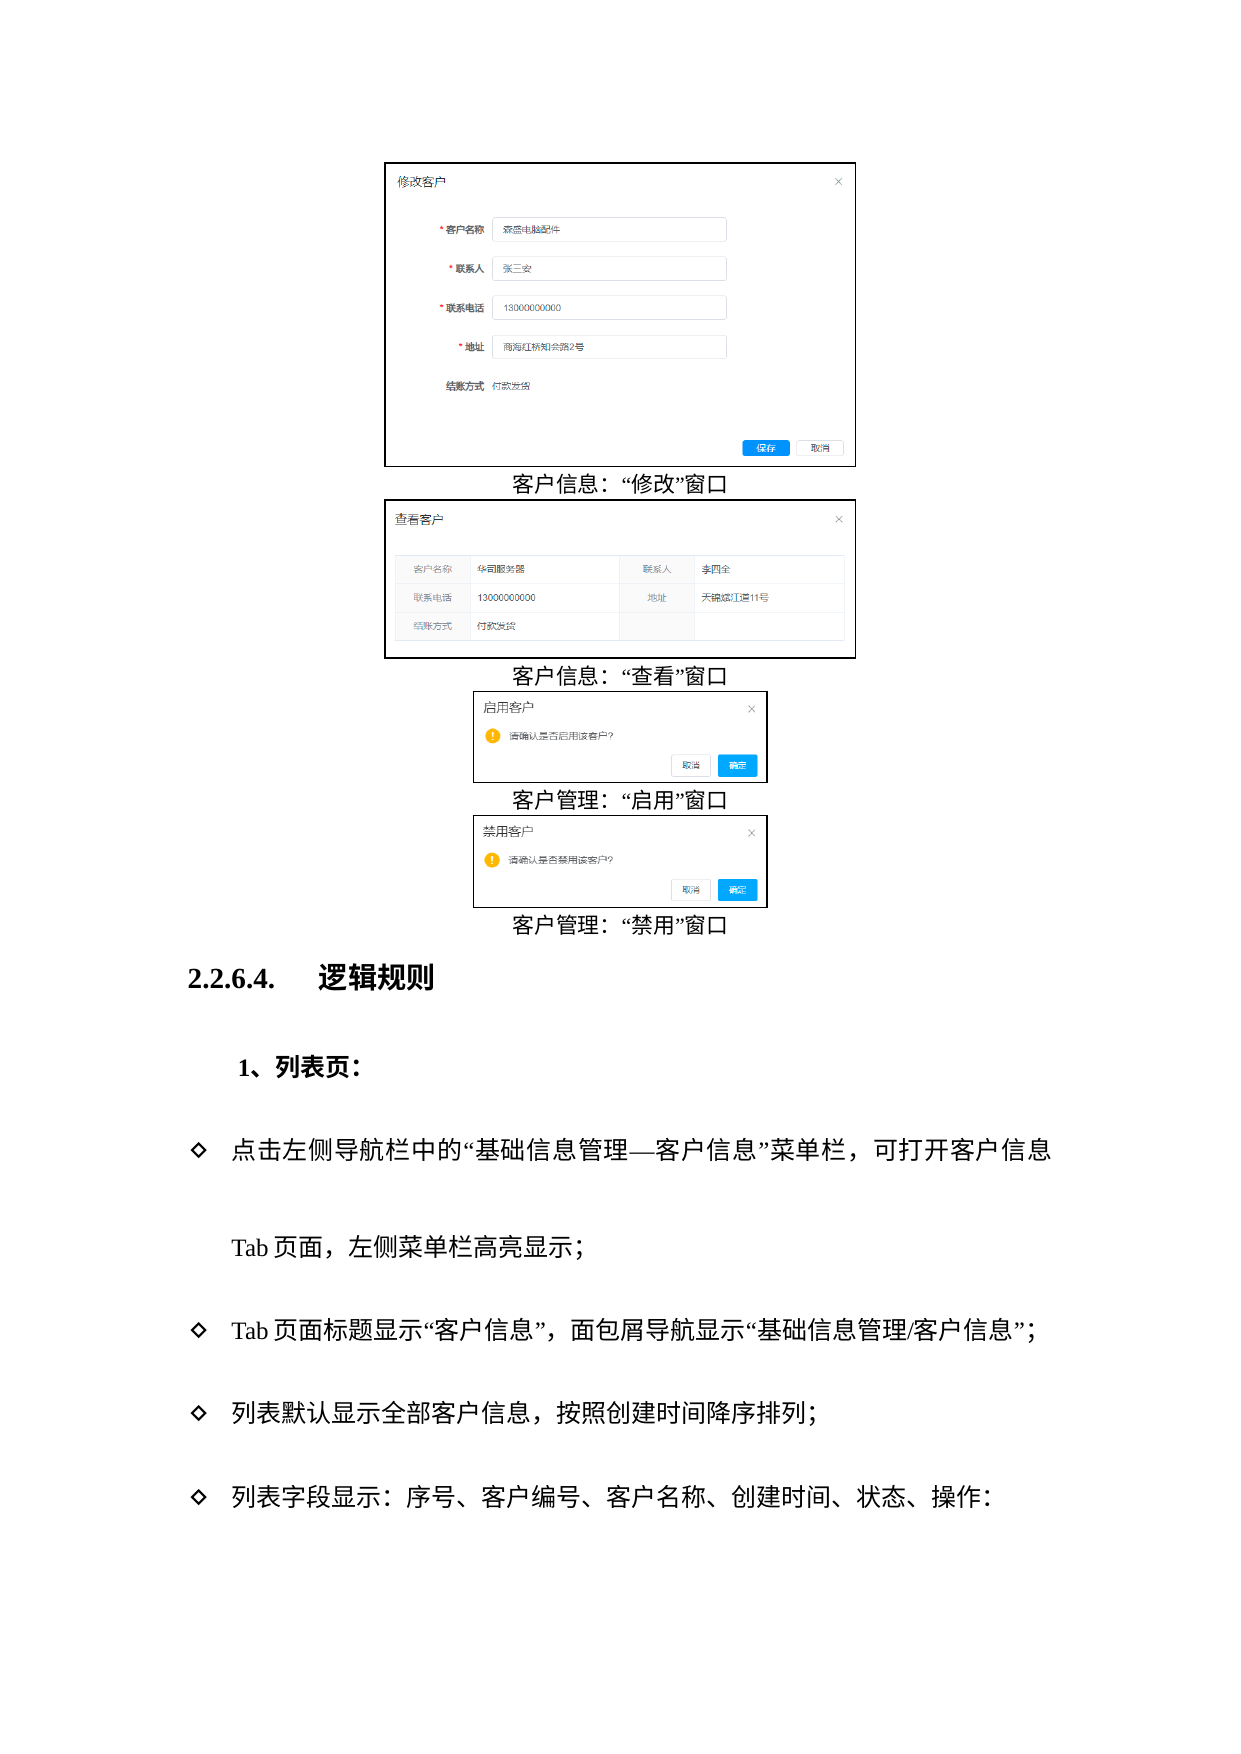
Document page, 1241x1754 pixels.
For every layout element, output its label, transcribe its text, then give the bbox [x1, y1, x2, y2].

text 客户管理：“禁用”窗口 [187, 908, 1053, 940]
list Tab页面标题显示“客户信息”，面包屑导航显示“基础信息管理/客户信息”； [187, 1296, 1053, 1361]
subtitle 逻辑规则 [187, 943, 1053, 1008]
list 列表默认显示全部客户信息，按照创建时间降序排列； [187, 1379, 1053, 1444]
picture [474, 816, 766, 907]
picture [474, 692, 766, 782]
text 客户信息：“修改”窗口 [187, 467, 1053, 499]
list 列表字段显示：序号、客户编号、客户名称、创建时间、状态、操作： [187, 1463, 1053, 1528]
text 客户管理：“启用”窗口 [187, 783, 1053, 815]
list 点击左侧导航栏中的“基础信息管理—客户信息”菜单栏，可打开客户信息Tab页面，左侧菜单栏高亮显示； [187, 1116, 1053, 1278]
text 1、列表页： [187, 1033, 1053, 1098]
picture [386, 501, 855, 657]
picture [386, 164, 855, 466]
text 客户信息：“查看”窗口 [187, 659, 1053, 691]
